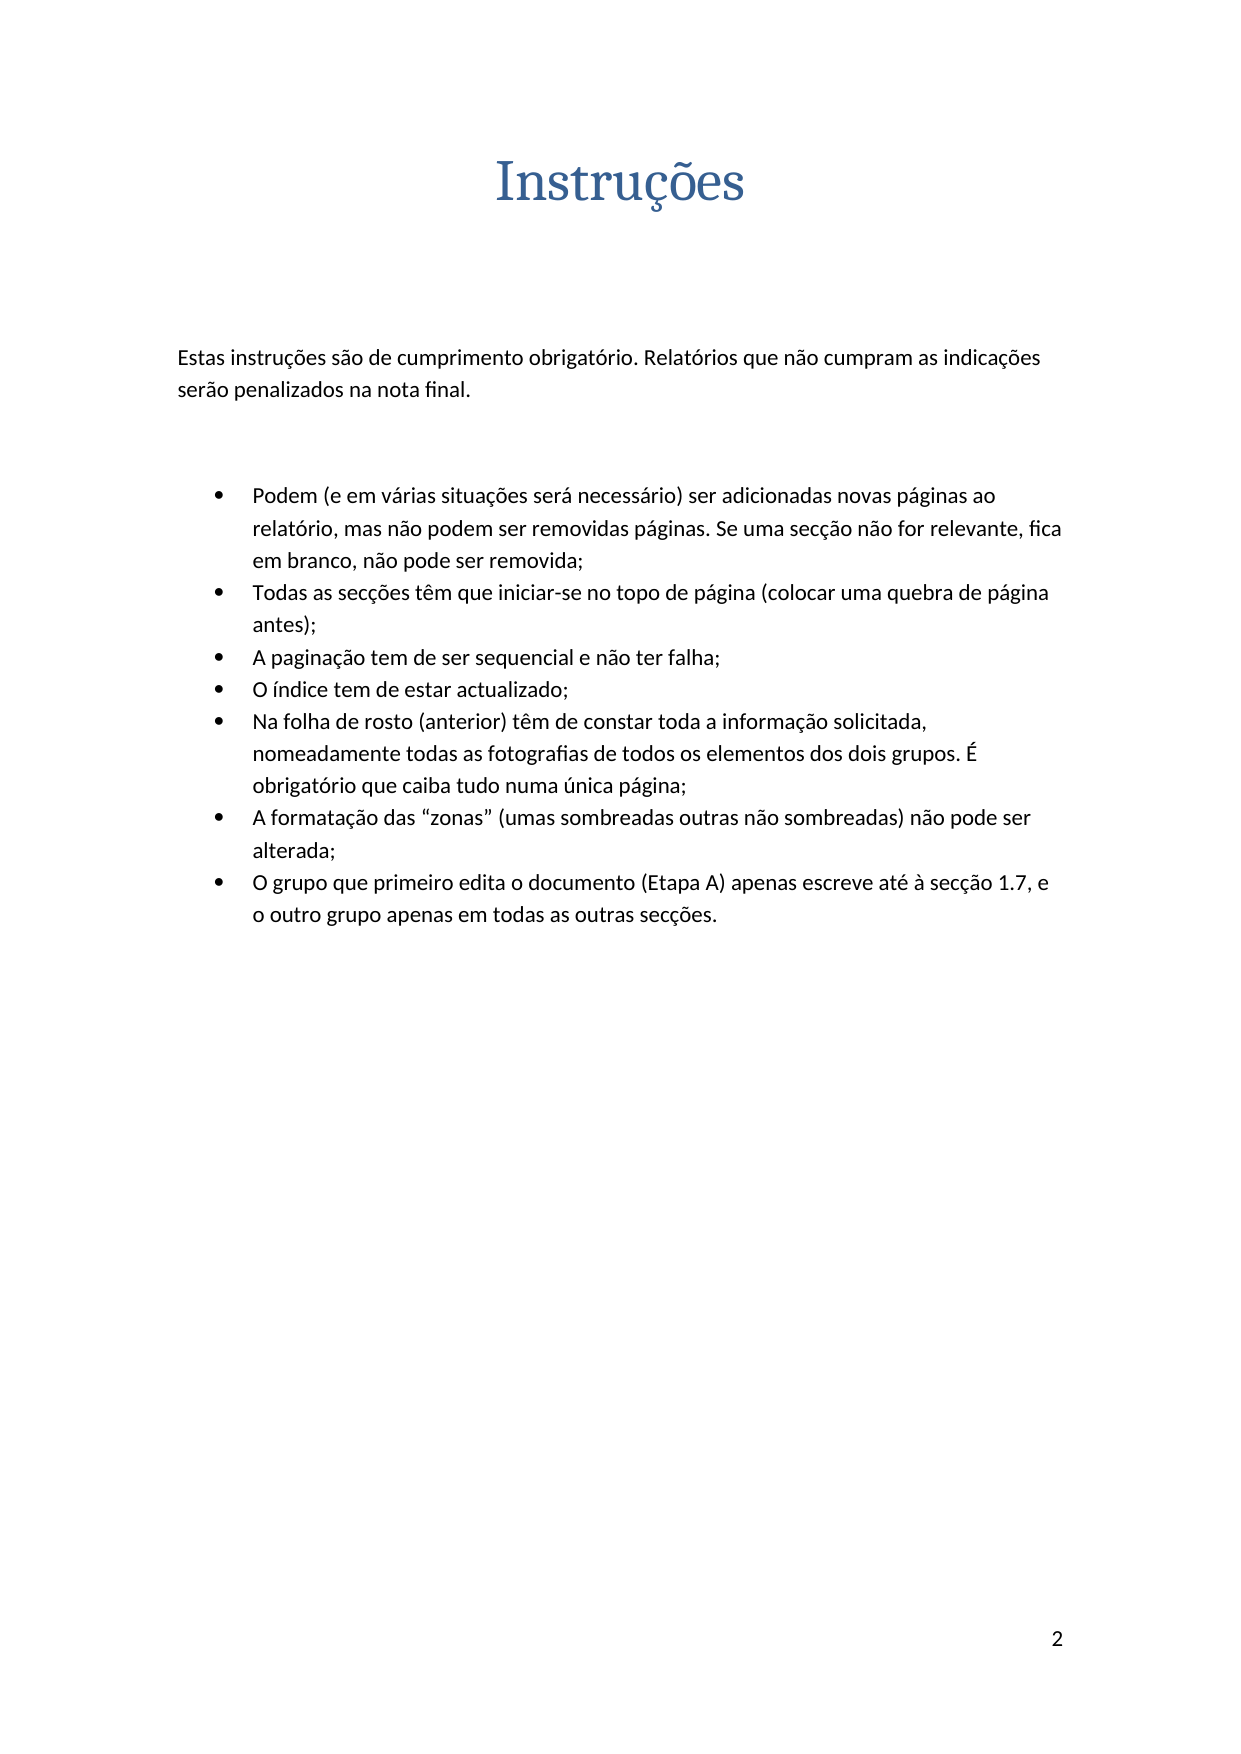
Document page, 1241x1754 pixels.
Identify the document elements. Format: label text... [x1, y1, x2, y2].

list Todas as secções têm que iniciar-se no topo de página (colocar uma quebra de página antes); [215, 578, 1063, 638]
list Na folha de rosto (anterior) têm de constar toda a informação solicitada, nomeadamente todas as fotografias de todos os elementos dos dois grupos. É obrigatório que caiba tudo numa única página; [215, 707, 1063, 799]
text Instruções [177, 148, 1063, 215]
list O grupo que primeiro edita o documento (Etapa A) apenas escreve até à secção 1.7, e o outro grupo apenas em todas as outras secções. [215, 868, 1063, 928]
list O índice tem de estar actualizado; [215, 675, 1063, 703]
list A formatação das “zonas” (umas sombreadas outras não sombreadas) não pode ser alterada; [215, 803, 1063, 864]
list A paginação tem de ser sequencial e não ter falha; [215, 643, 1063, 671]
text Estas instruções são de cumprimento obrigatório. Relatórios que não cumpram as indicações serão penalizados na nota final. [177, 343, 1063, 404]
list Podem (e em várias situações será necessário) ser adicionadas novas páginas ao relatório, mas não podem ser removidas páginas. Se uma secção não for relevante, fica em branco, não pode ser removida; [215, 482, 1063, 574]
